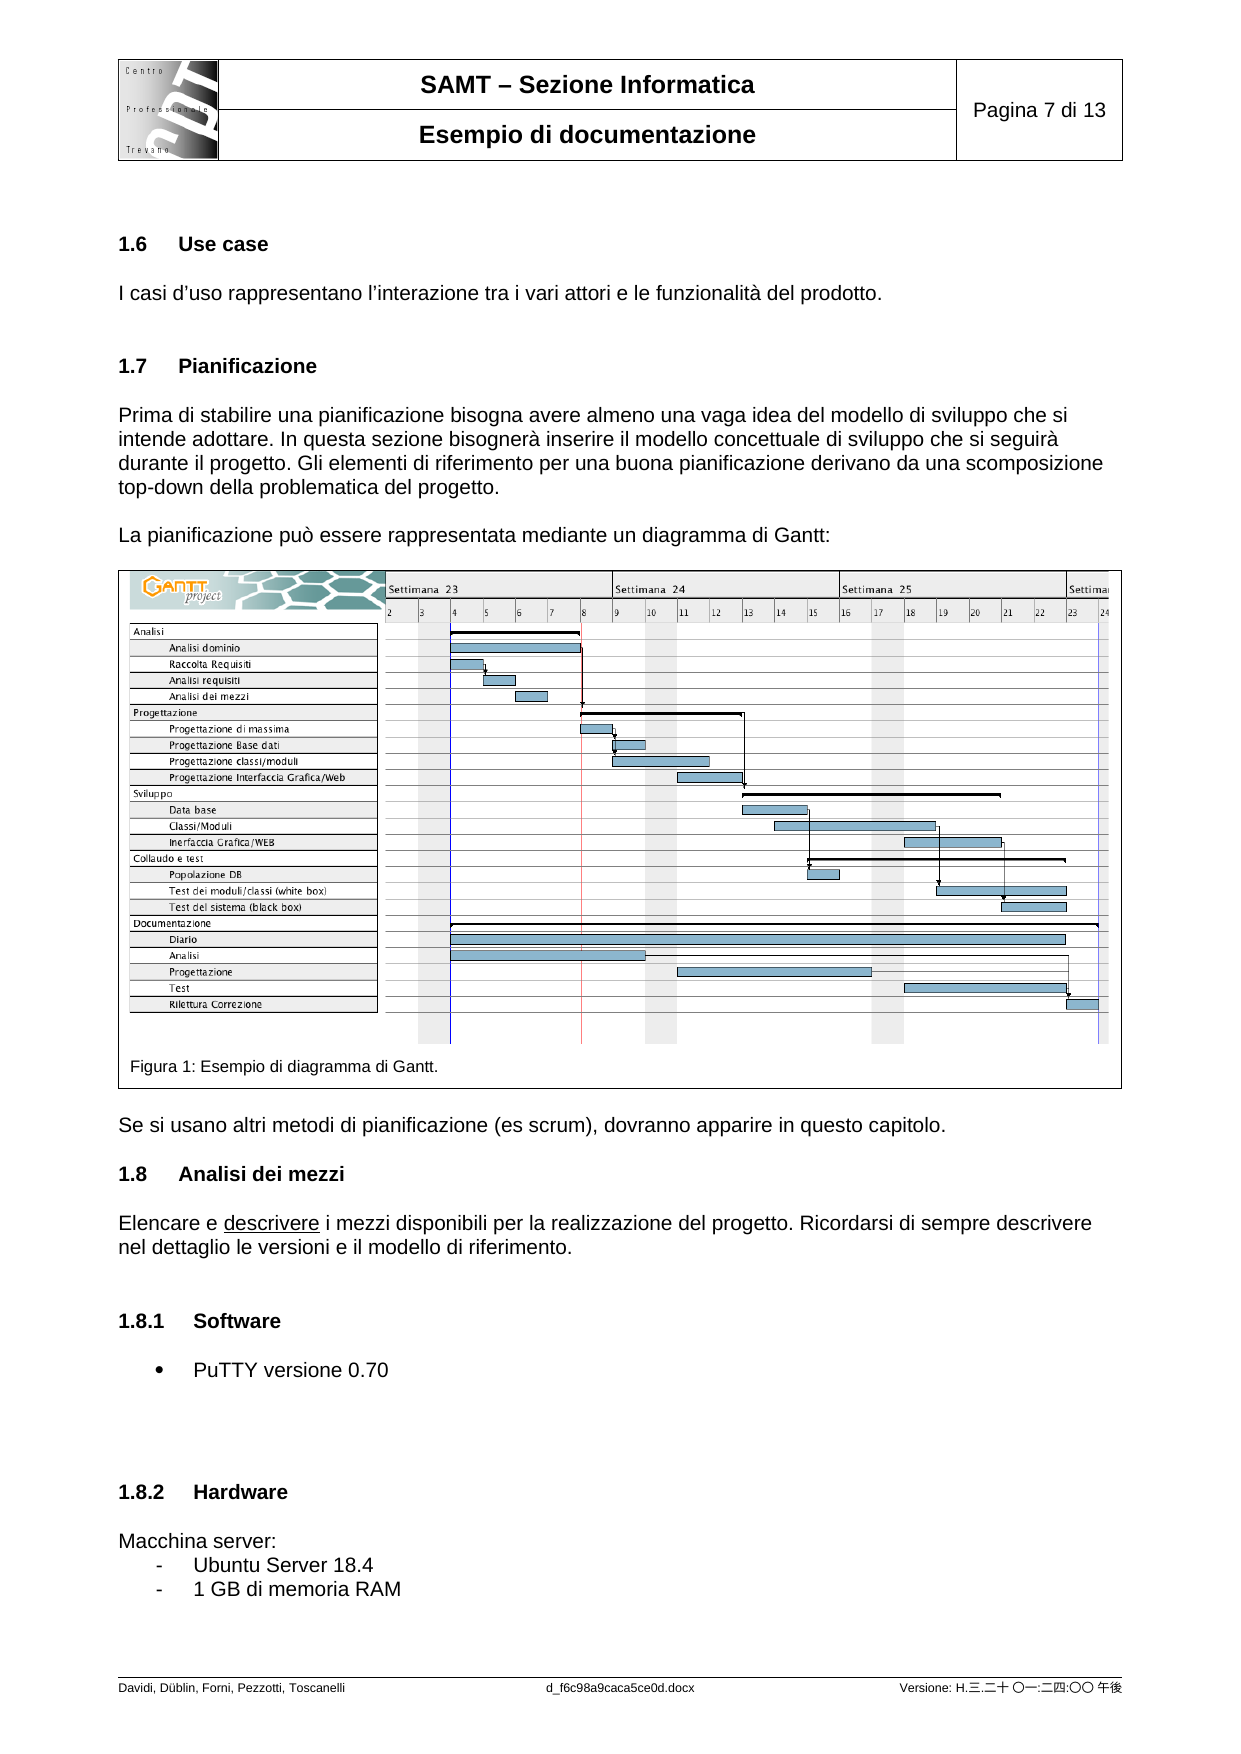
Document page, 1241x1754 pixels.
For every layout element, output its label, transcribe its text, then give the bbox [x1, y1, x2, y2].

text I casi d’uso rappresentano l’interazione tra i vari attori e le funzionalità del prodotto. [118, 281, 1122, 305]
text Prima di stabilire una pianificazione bisogna avere almeno una vaga idea del modello di sviluppo che si intende adottare. In questa sezione bisognerà inserire il modello concettuale di sviluppo che si seguirà durante il progetto. Gli elementi di riferimento per una buona pianificazione derivano da una scomposizione top-down della problematica del progetto. [118, 403, 1122, 498]
list 1 GB di memoria RAM [156, 1577, 1122, 1601]
text La pianificazione può essere rappresentata mediante un diagramma di Gantt: [118, 522, 1122, 546]
subtitle Hardware [118, 1480, 1122, 1504]
text Se si usano altri metodi di pianificazione (es scrum), dovranno apparire in questo capitolo. [118, 1113, 1122, 1137]
text Elencare e descrivere i mezzi disponibili per la realizzazione del progetto. Ricordarsi di sempre descrivere nel dettaglio le versioni e il modello di riferimento. [118, 1211, 1122, 1259]
subtitle Software [118, 1309, 1122, 1333]
subtitle Analisi dei mezzi [118, 1162, 1122, 1186]
subtitle Pianificazione [118, 354, 1122, 378]
text Macchina server: [118, 1529, 1122, 1553]
list PuTTY versione 0.70 [156, 1358, 1122, 1382]
list Ubuntu Server 18.4 [156, 1553, 1122, 1577]
picture [118, 60, 218, 159]
subtitle Use case [118, 232, 1122, 256]
picture [129, 571, 1109, 1044]
